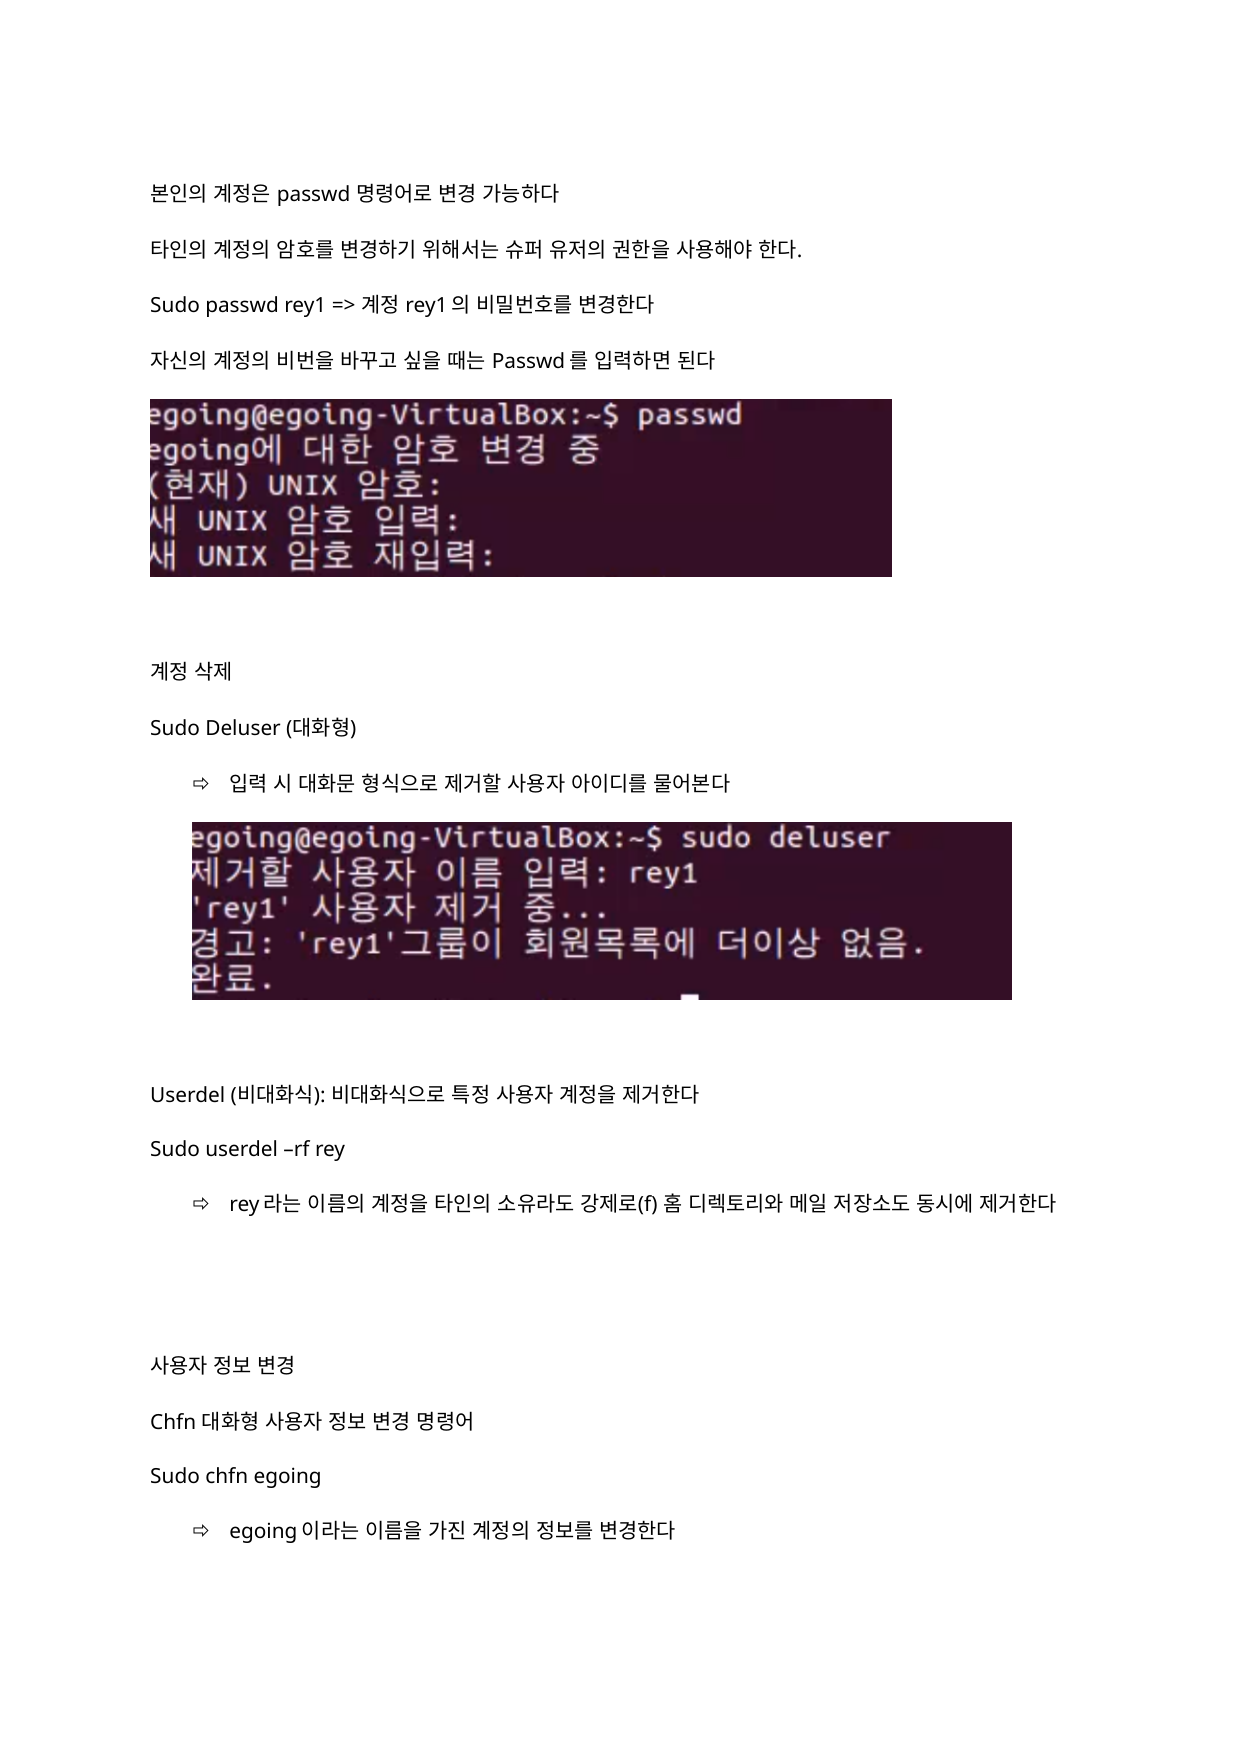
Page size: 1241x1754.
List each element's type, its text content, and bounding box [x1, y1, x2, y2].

text Sudo userdel –rf rey [150, 1134, 1090, 1162]
text 자신의 계정의 비번을 바꾸고 싶을 때는 Passwd를 입력하면 된다 [150, 344, 1090, 374]
text 사용자 정보 변경 [150, 1350, 1090, 1380]
list rey라는 이름의 계정을 타인의 소유라도 강제로(f) 홈 디렉토리와 메일 저장소도 동시에 제거한다 [192, 1187, 1090, 1218]
text Chfn 대화형 사용자 정보 변경 명령어 [150, 1405, 1090, 1436]
text Userdel (비대화식): 비대화식으로 특정 사용자 계정을 제거한다 [150, 1078, 1090, 1108]
text Sudo Deluser (대화형) [150, 711, 1090, 741]
text Sudo chfn egoing [150, 1461, 1090, 1489]
list 입력 시 대화문 형식으로 제거할 사용자 아이디를 물어본다 [192, 767, 1090, 797]
text Sudo passwd rey1 => 계정 rey1의 비밀번호를 변경한다 [150, 288, 1090, 319]
text 본인의 계정은 passwd 명령어로 변경 가능하다 [150, 177, 1090, 207]
text 계정 삭제 [150, 656, 1090, 686]
picture [191, 822, 1012, 1000]
list egoing이라는 이름을 가진 계정의 정보를 변경한다 [192, 1514, 1090, 1545]
text 타인의 계정의 암호를 변경하기 위해서는 슈퍼 유저의 권한을 사용해야 한다. [150, 233, 1090, 263]
picture [150, 399, 892, 577]
